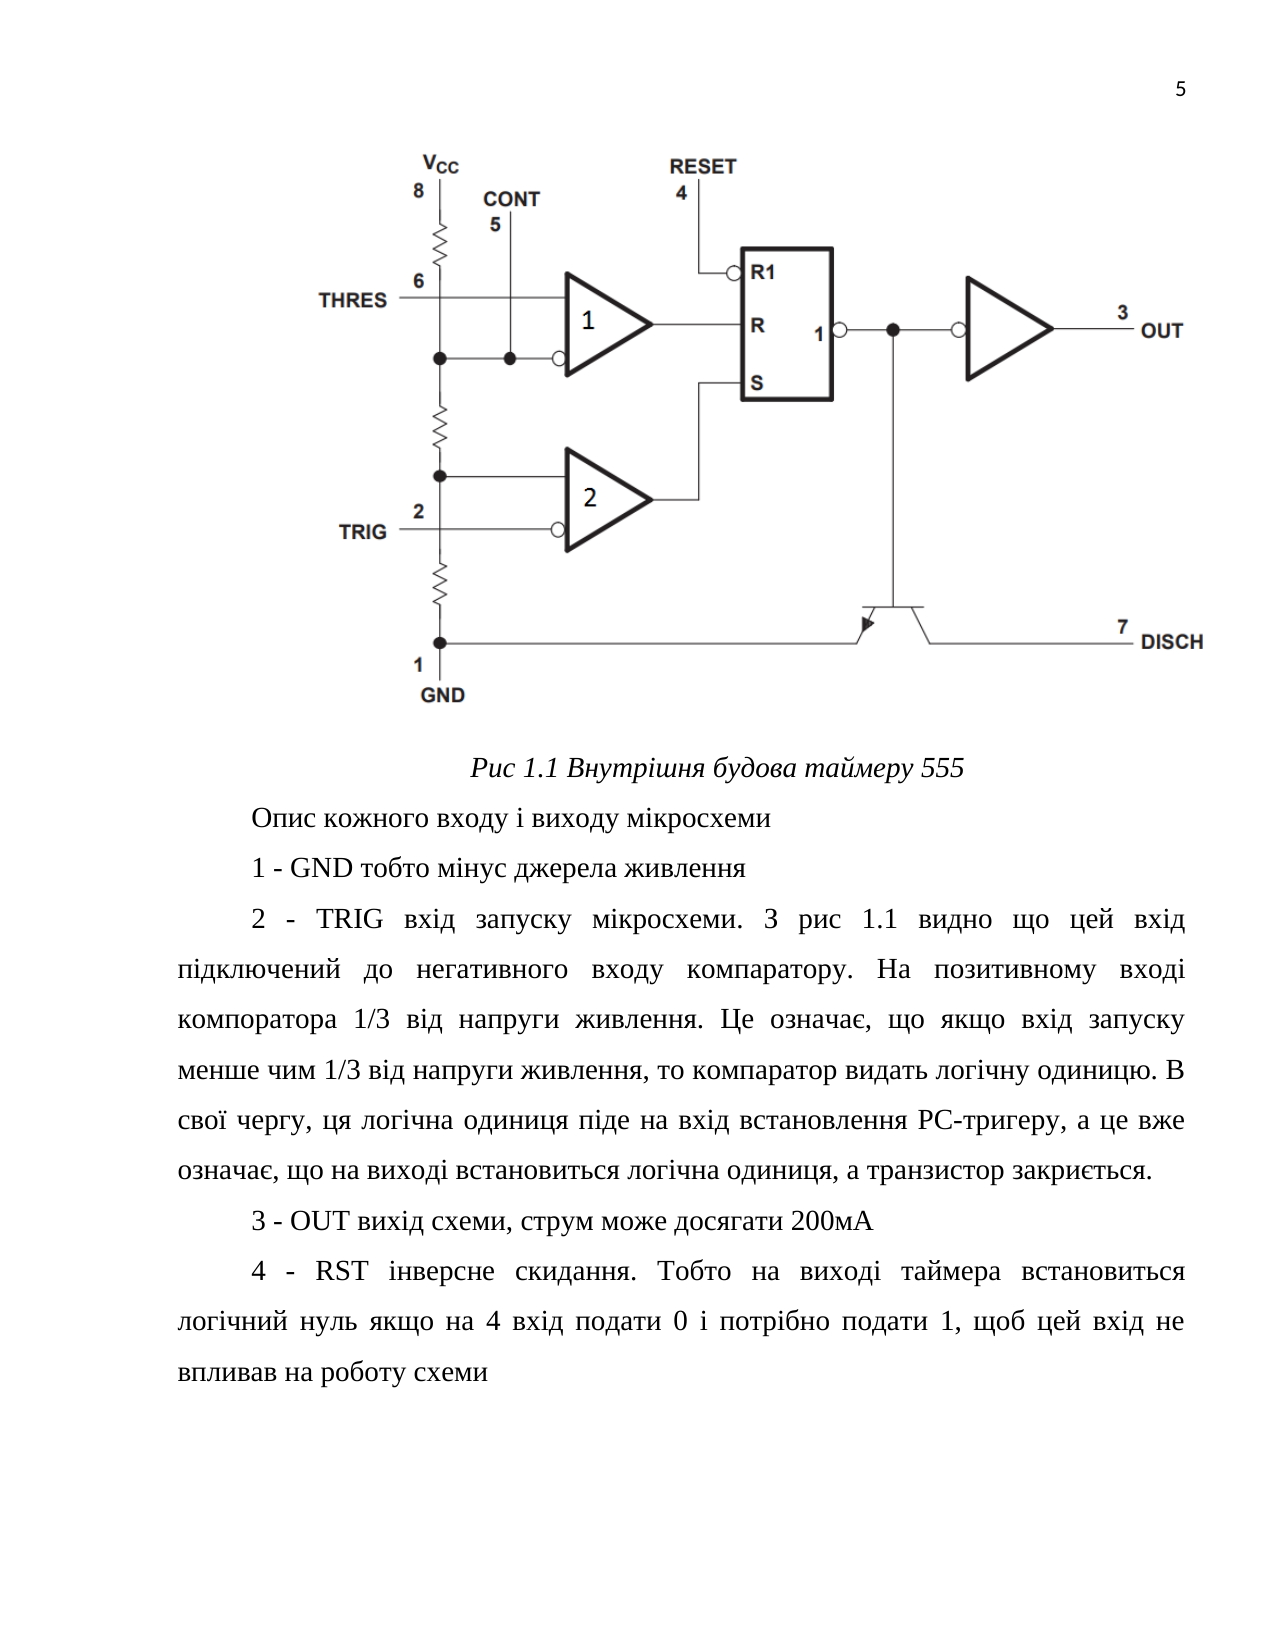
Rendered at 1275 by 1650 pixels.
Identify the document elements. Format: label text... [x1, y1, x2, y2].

text 2 - TRIG вхід запуску мікросхеми. З рис 1.1 видно що цей вхід підключений до негативного входу компаратору. На позитивному вході компоратора 1/3 від напруги живлення. Це означає, що якщо вхід запуску менше чим 1/3 від напруги живлення, то компаратор видать логічну одиницю. В свої чергу, ця логічна одиниця піде на вхід встановлення РС-тригеру, а це вже означає, що на виході встановиться логічна одиниця, а транзистор закриється. [177, 901, 1186, 1186]
text Опис кожного входу і виходу мікросхеми [177, 800, 1186, 834]
text 1 - GND тобто мінус джерела живлення [177, 851, 1186, 884]
text 3 - OUT вихід схеми, струм може досягати 200мА [177, 1203, 1186, 1236]
picture [251, 129, 1255, 736]
text Рис 1.1 Внутрішня будова таймеру 555 [177, 750, 1186, 783]
text 4 - RST інверсне скидання. Тобто на виході таймера встановиться логічний нуль якщо на 4 вхід подати 0 і потрібно подати 1, щоб цей вхід не впливав на роботу схеми [177, 1253, 1186, 1387]
